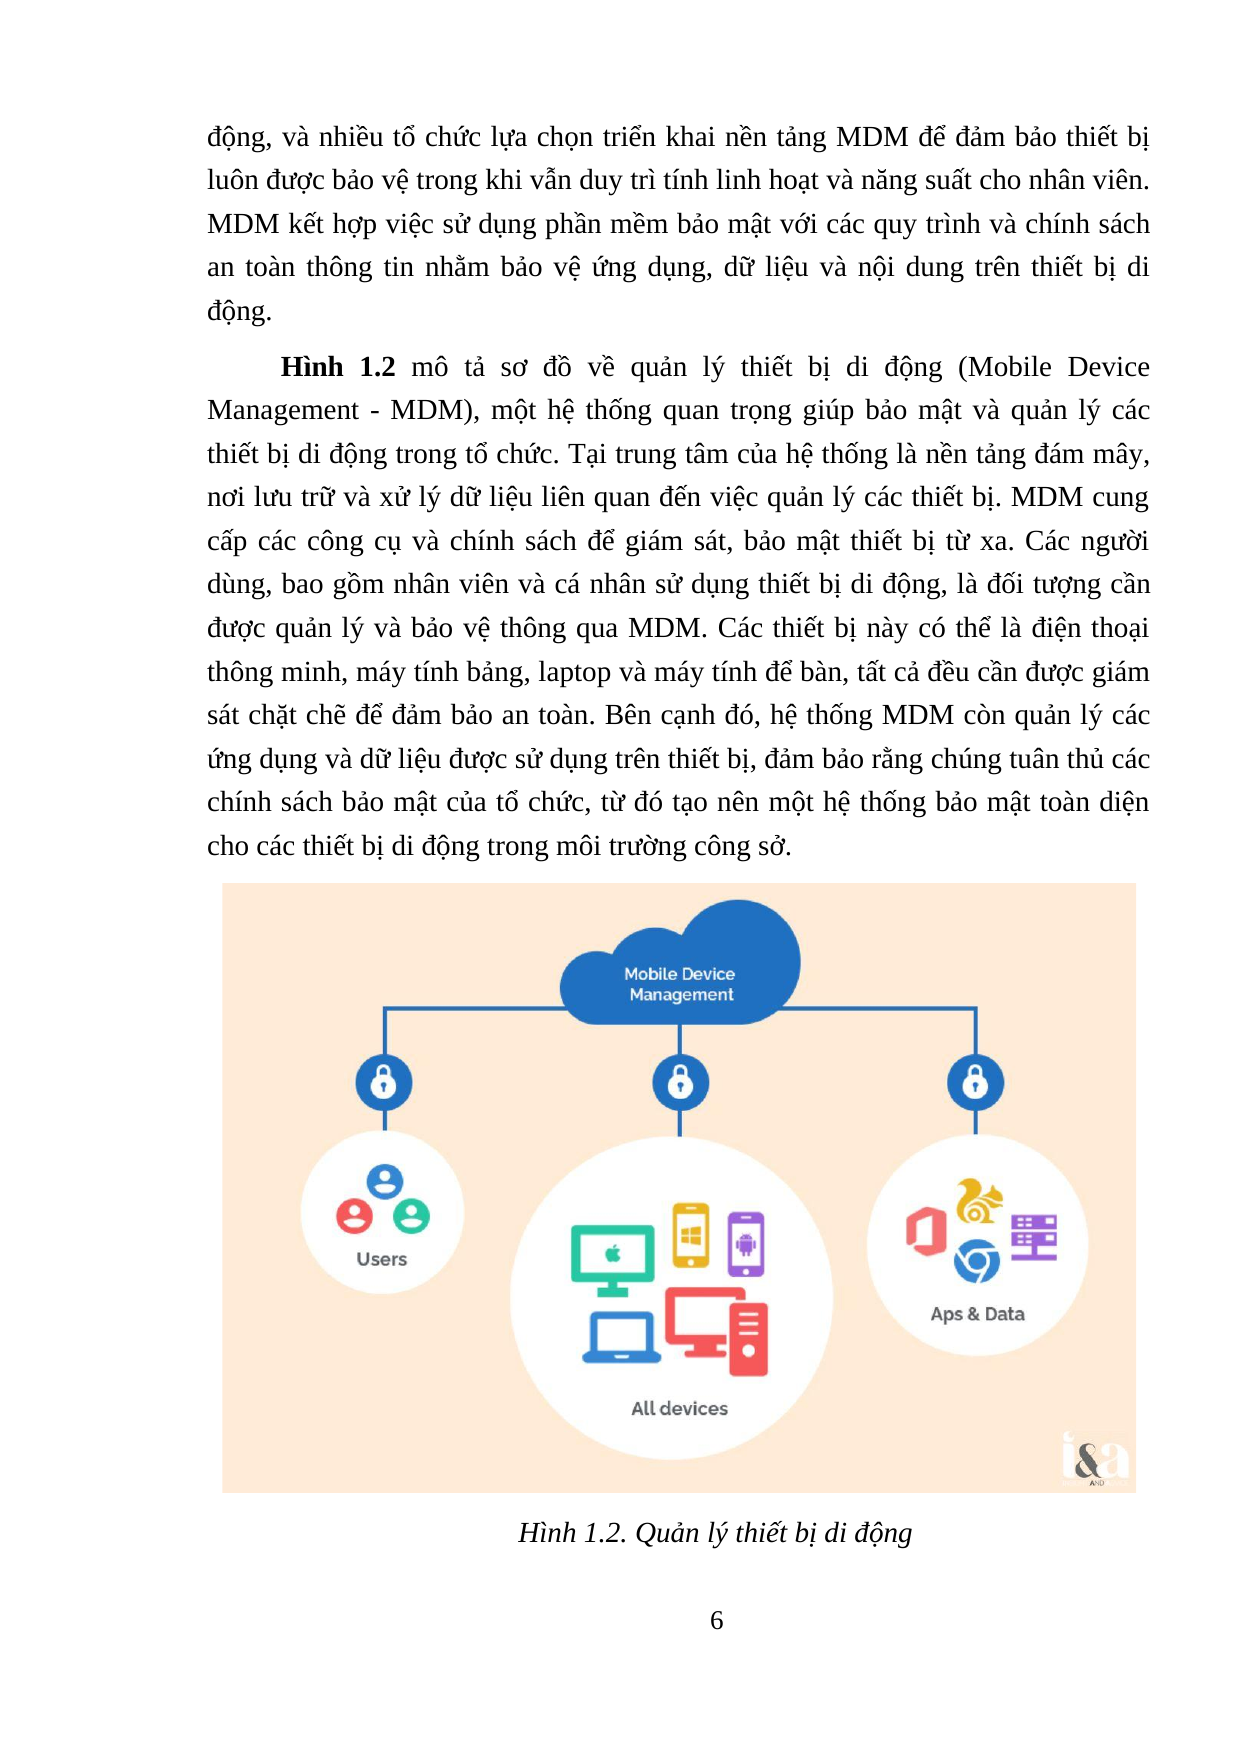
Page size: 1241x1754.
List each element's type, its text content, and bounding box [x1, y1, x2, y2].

text Hình 1.2 mô tả sơ đồ về quản lý thiết bị di động (Mobile Device Management - MDM), một hệ thống quan trọng giúp bảo mật và quản lý các thiết bị di động trong tổ chức. Tại trung tâm của hệ thống là nền tảng đám mây, nơi lưu trữ và xử lý dữ liệu liên quan đến việc quản lý các thiết bị. MDM cung cấp các công cụ và chính sách để giám sát, bảo mật thiết bị từ xa. Các người dùng, bao gồm nhân viên và cá nhân sử dụng thiết bị di động, là đối tượng cần được quản lý và bảo vệ thông qua MDM. Các thiết bị này có thể là điện thoại thông minh, máy tính bảng, laptop và máy tính để bàn, tất cả đều cần được giám sát chặt chẽ để đảm bảo an toàn. Bên cạnh đó, hệ thống MDM còn quản lý các ứng dụng và dữ liệu được sử dụng trên thiết bị, đảm bảo rằng chúng tuân thủ các chính sách bảo mật của tổ chức, từ đó tạo nên một hệ thống bảo mật toàn diện cho các thiết bị di động trong môi trường công sở. [207, 349, 1152, 861]
picture [222, 883, 1137, 1493]
text Hình 1.2. Quản lý thiết bị di động [207, 1515, 1152, 1548]
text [207, 119, 1152, 326]
